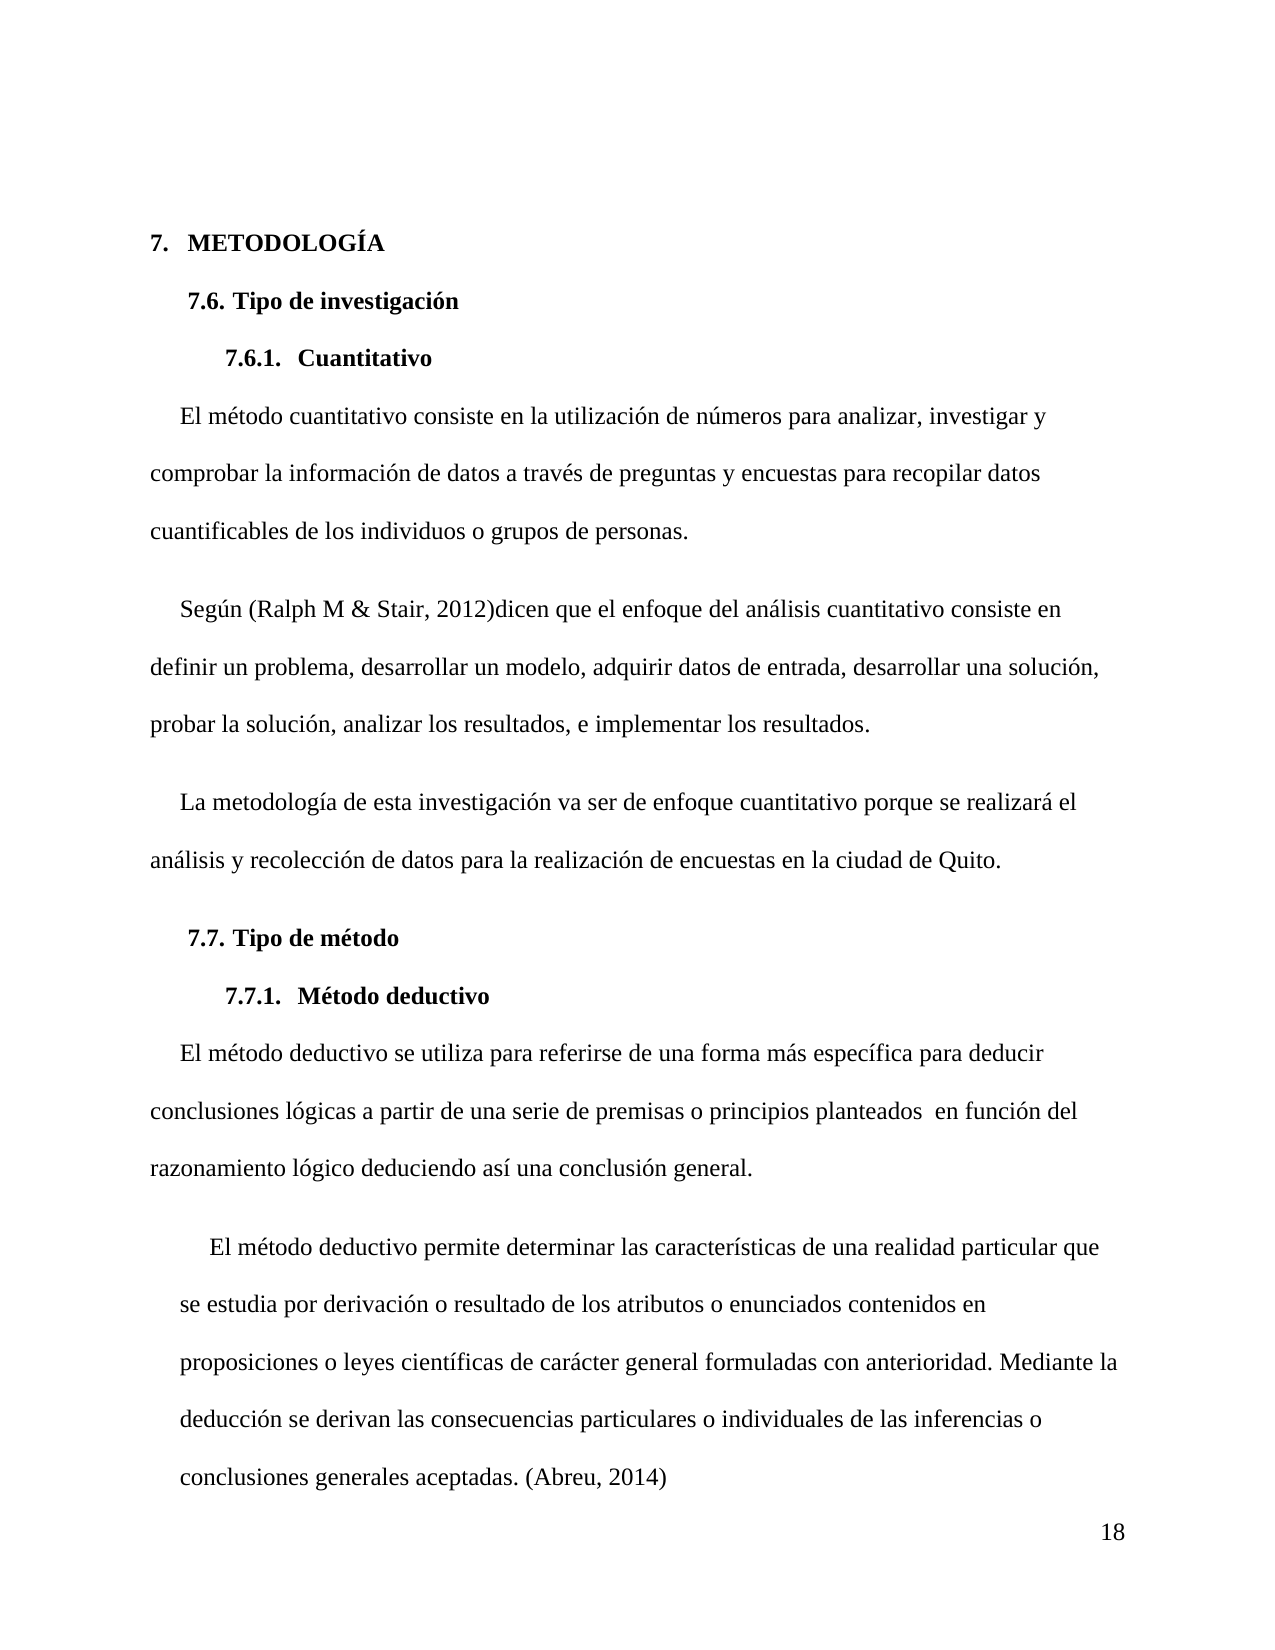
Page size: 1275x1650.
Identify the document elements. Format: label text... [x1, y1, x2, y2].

list Cuantitativo [225, 343, 1125, 372]
text El método deductivo se utiliza para referirse de una forma más específica para deducir conclusiones lógicas a partir de una serie de premisas o principios planteados en función del razonamiento lógico deduciendo así una conclusión general. [150, 1038, 1125, 1182]
list Tipo de método [187, 923, 1125, 952]
text La metodología de esta investigación va ser de enfoque cuantitativo porque se realizará el análisis y recolección de datos para la realización de encuestas en la ciudad de Quito. [150, 787, 1125, 874]
list Método deductivo [225, 981, 1125, 1009]
text El método deductivo permite determinar las características de una realidad particular que se estudia por derivación o resultado de los atributos o enunciados contenidos en proposiciones o leyes científicas de carácter general formuladas con anterioridad. Mediante la deducción se derivan las consecuencias particulares o individuales de las inferencias o conclusiones generales aceptadas. [179, 1232, 1125, 1490]
text El método cuantitativo consiste en la utilización de números para analizar, investigar y comprobar la información de datos a través de preguntas y encuestas para recopilar datos cuantificables de los individuos o grupos de personas. [150, 401, 1125, 544]
list Tipo de investigación [187, 286, 1125, 314]
list Metodología [150, 228, 1125, 257]
text Según dicen que el enfoque del análisis cuantitativo consiste en definir un problema, desarrollar un modelo, adquirir datos de entrada, desarrollar una solución, probar la solución, analizar los resultados, e implementar los resultados. [150, 594, 1125, 738]
